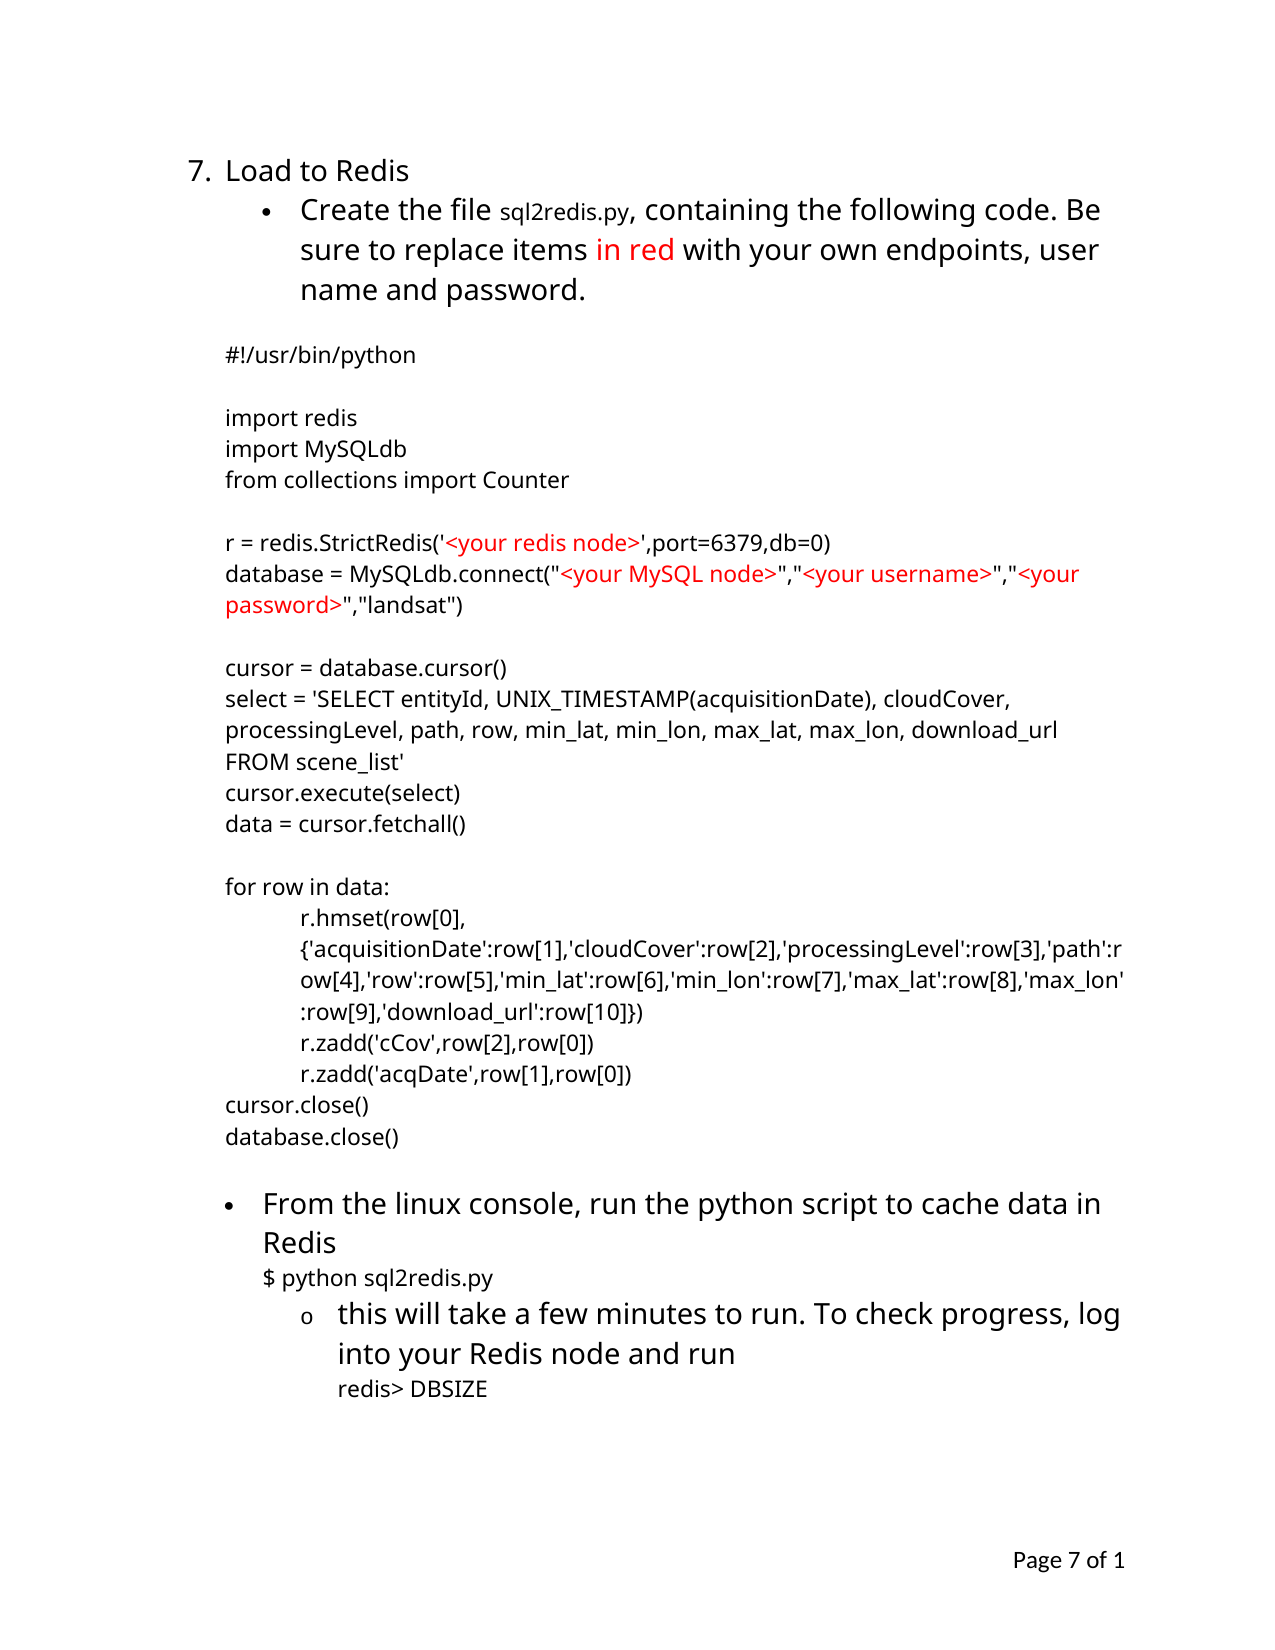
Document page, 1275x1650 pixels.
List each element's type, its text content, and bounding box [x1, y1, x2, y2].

list From the linux console, run the python script to cache data in Redis $ python sql2redis.py [225, 1183, 1125, 1294]
text data = cursor.fetchall() [225, 808, 1125, 839]
text cursor = database.cursor() [225, 652, 1125, 683]
list Load to Redis [187, 150, 1125, 190]
text import MySQLdb [225, 433, 1125, 464]
text database.close() [225, 1121, 1125, 1152]
text from collections import Counter [225, 464, 1125, 496]
text cursor.execute(select) [225, 777, 1125, 808]
text select = 'SELECT entityId, UNIX_TIMESTAMP(acquisitionDate), cloudCover, processingLevel, path, row, min_lat, min_lon, max_lat, max_lon, download_url FROM scene_list' [225, 683, 1125, 777]
text #!/usr/bin/python [225, 339, 1125, 371]
text r.hmset(row[0],{'acquisitionDate':row[1],'cloudCover':row[2],'processingLevel':row[3],'path':row[4],'row':row[5],'min_lat':row[6],'min_lon':row[7],'max_lat':row[8],'max_lon':row[9],'download_url':row[10]}) [300, 902, 1125, 1027]
text database = MySQLdb.connect("<your MySQL node>","<your username>","<your password>","landsat") [225, 558, 1125, 621]
text r.zadd('acqDate',row[1],row[0]) [300, 1058, 1125, 1089]
list this will take a few minutes to run. To check progress, log into your Redis node and run redis> DBSIZE [300, 1294, 1125, 1435]
text cursor.close() [225, 1089, 1125, 1121]
text r.zadd('cCov',row[2],row[0]) [300, 1027, 1125, 1058]
text for row in data: [225, 871, 1125, 902]
list Create the file sql2redis.py, containing the following code. Be sure to replace items in red with your own endpoints, user name and password. [262, 190, 1125, 339]
text import redis [225, 402, 1125, 433]
text r = redis.StrictRedis('<your redis node>',port=6379,db=0) [225, 527, 1125, 558]
